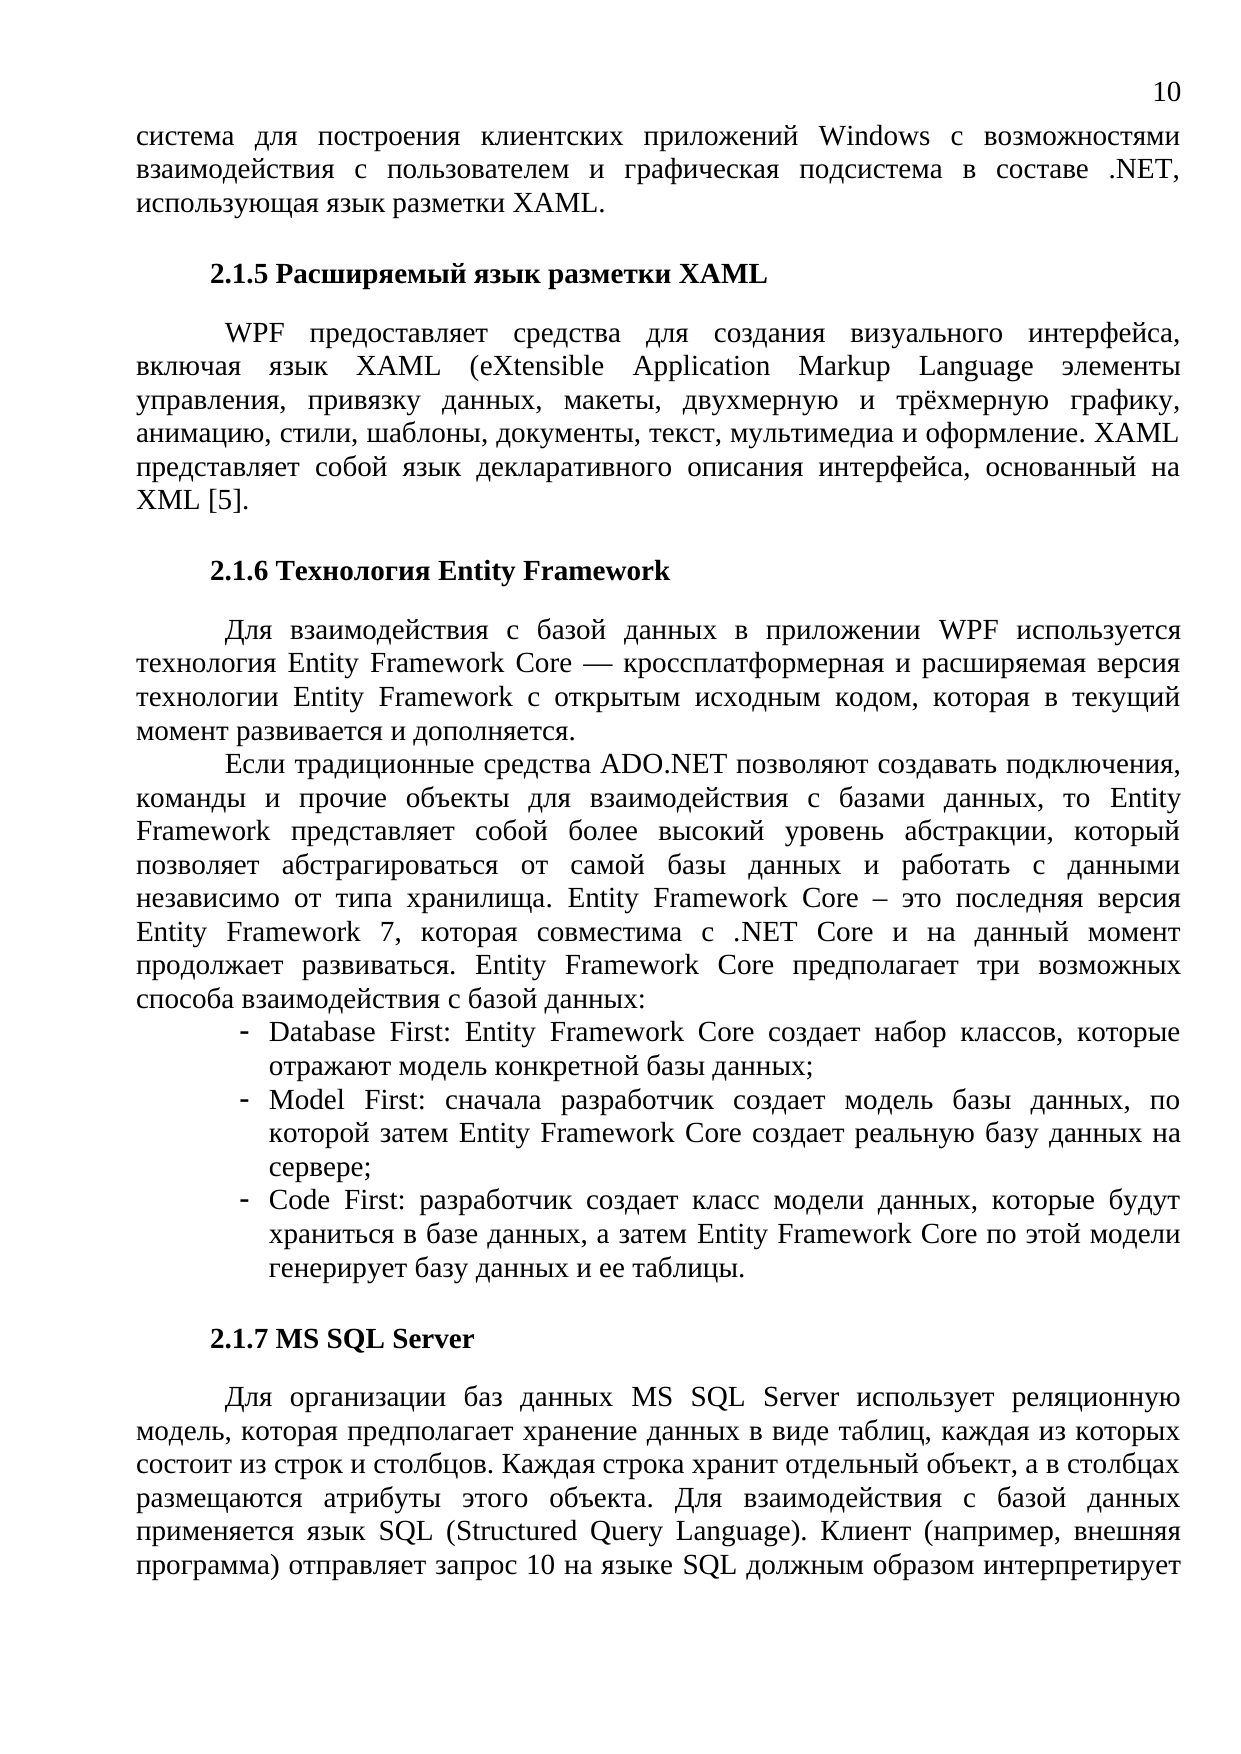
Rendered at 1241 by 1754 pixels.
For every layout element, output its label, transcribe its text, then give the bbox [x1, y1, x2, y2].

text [136, 118, 1181, 219]
subtitle 2.1.5 Расширяемый язык разметки XAML [136, 256, 1181, 290]
text Для взаимодействия с базой данных в приложении WPF используется технология Entity Framework Core — кроссплатформерная и расширяемая версия технологии Entity Framework с открытым исходным кодом, которая в текущий момент развивается и дополняется. [136, 612, 1181, 746]
text Если традиционные средства ADO.NET позволяют создавать подключения, команды и прочие объекты для взаимодействия с базами данных, то Entity Framework представляет собой более высокий уровень абстракции, который позволяет абстрагироваться от самой базы данных и работать с данными независимо от типа хранилища. Entity Framework Core – это последняя версия Entity Framework 7, которая совместима с .NET Core и на данный момент продолжает развиваться. Entity Framework Core предполагает три возможных способа взаимодействия с базой данных: [136, 746, 1181, 1014]
subtitle 2.1.7 MS SQL Server [136, 1321, 1181, 1354]
subtitle 2.1.6 Технология Entity Framework [136, 553, 1181, 587]
list Database First: Entity Framework Core создает набор классов, которые отражают модель конкретной базы данных; [239, 1014, 1181, 1082]
list Code First: разработчик создает класс модели данных, которые будут храниться в базе данных, а затем Entity Framework Core по этой модели генерирует базу данных и ее таблицы. [239, 1182, 1181, 1283]
list Model First: сначала разработчик создает модель базы данных, по которой затем Entity Framework Core создает реальную базу данных на сервере; [239, 1082, 1181, 1182]
text WPF предоставляет средства для создания визуального интерфейса, включая язык XAML (eXtensible Application Markup Language элементы управления, привязку данных, макеты, двухмерную и трёхмерную графику, анимацию, стили, шаблоны, документы, текст, мультимедиа и оформление. XAML представляет собой язык декларативного описания интерфейса, основанный на XML [5]. [136, 315, 1181, 516]
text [136, 1379, 1181, 1581]
